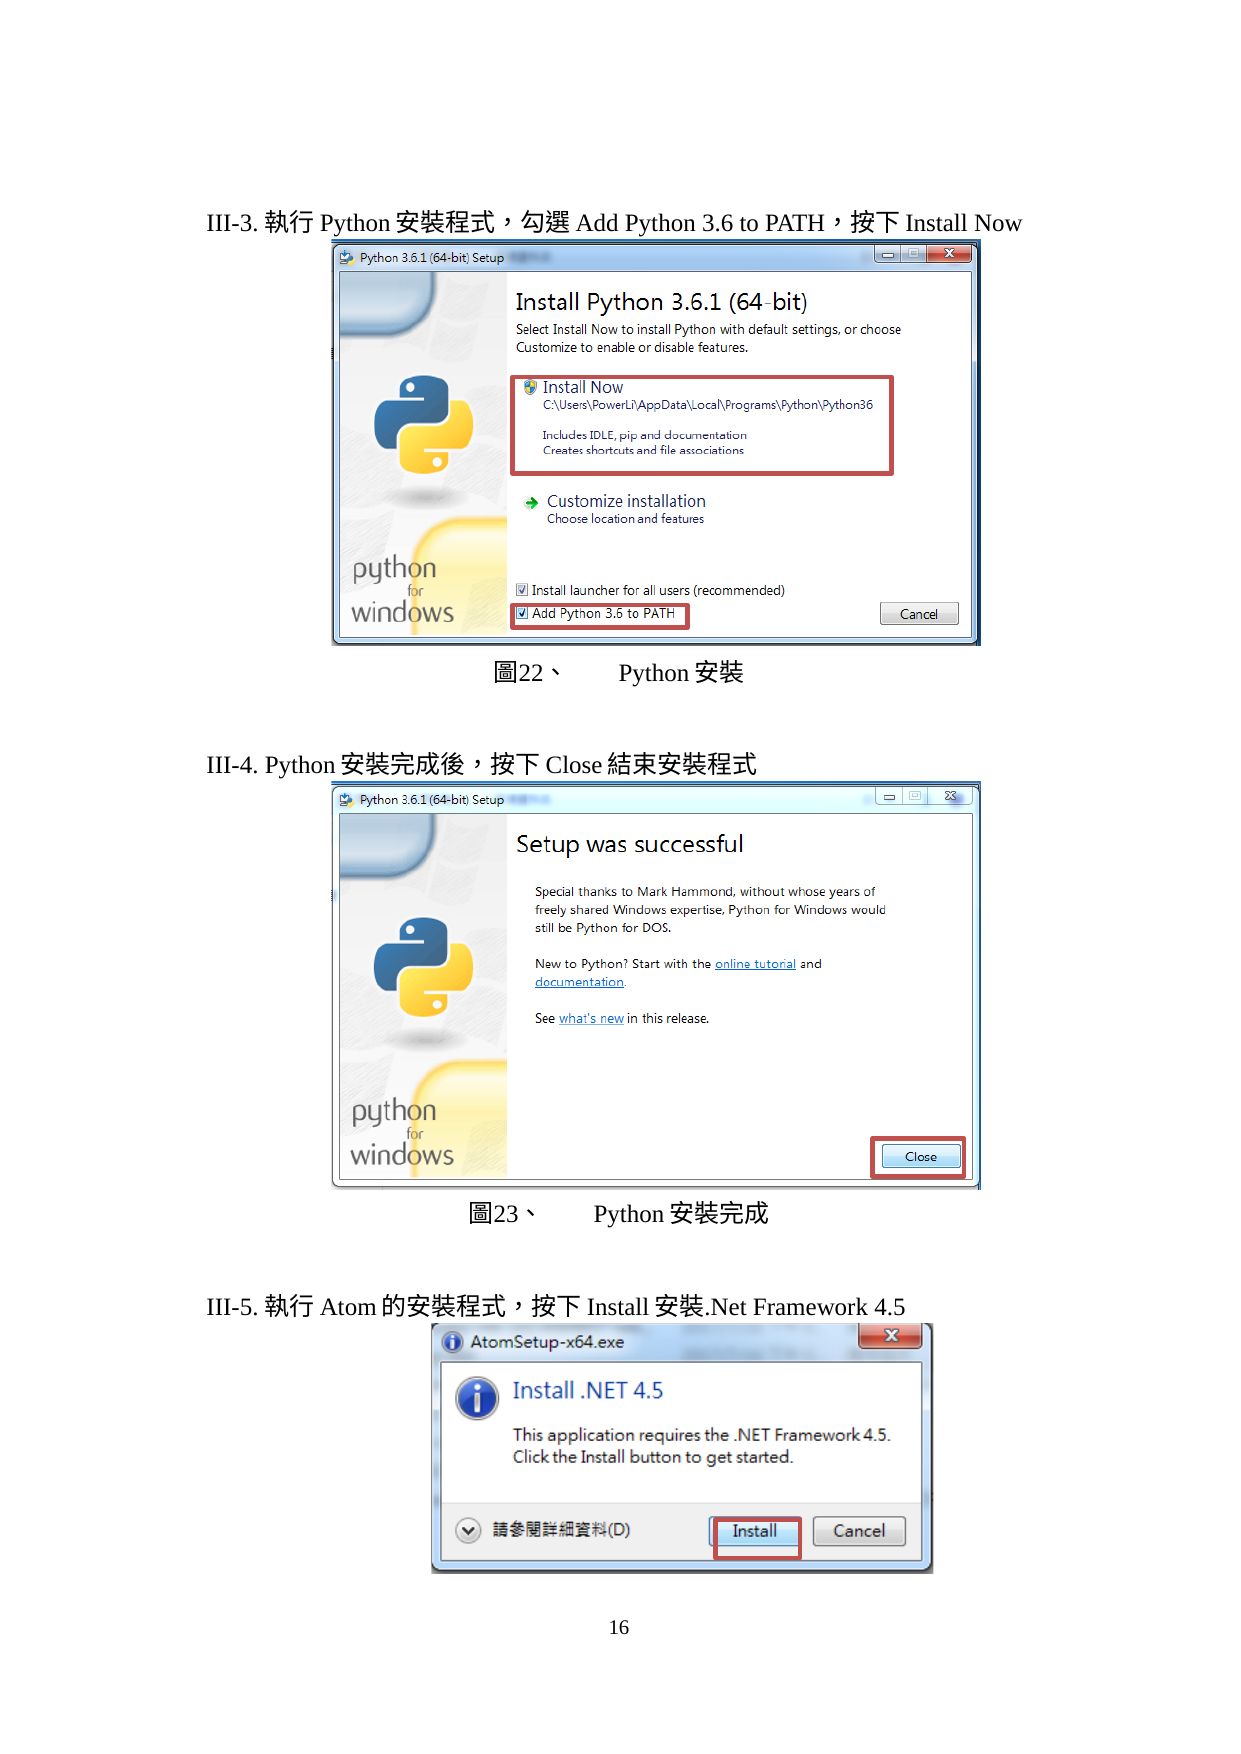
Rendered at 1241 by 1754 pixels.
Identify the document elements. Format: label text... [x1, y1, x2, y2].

text Python安裝 [194, 652, 1044, 688]
text III-4. Python安裝完成後，按下Close結束安裝程式 [169, 744, 1069, 781]
text III-3. 執行Python安裝程式，勾選Add Python 3.6 to PATH，按下Install Now [169, 202, 1069, 239]
picture [331, 781, 981, 1190]
picture [431, 1323, 934, 1574]
text Python安裝完成 [194, 1194, 1044, 1230]
text III-5. 執行Atom的安裝程式，按下Install安裝.Net Framework 4.5 [169, 1286, 1069, 1323]
picture [331, 239, 981, 646]
